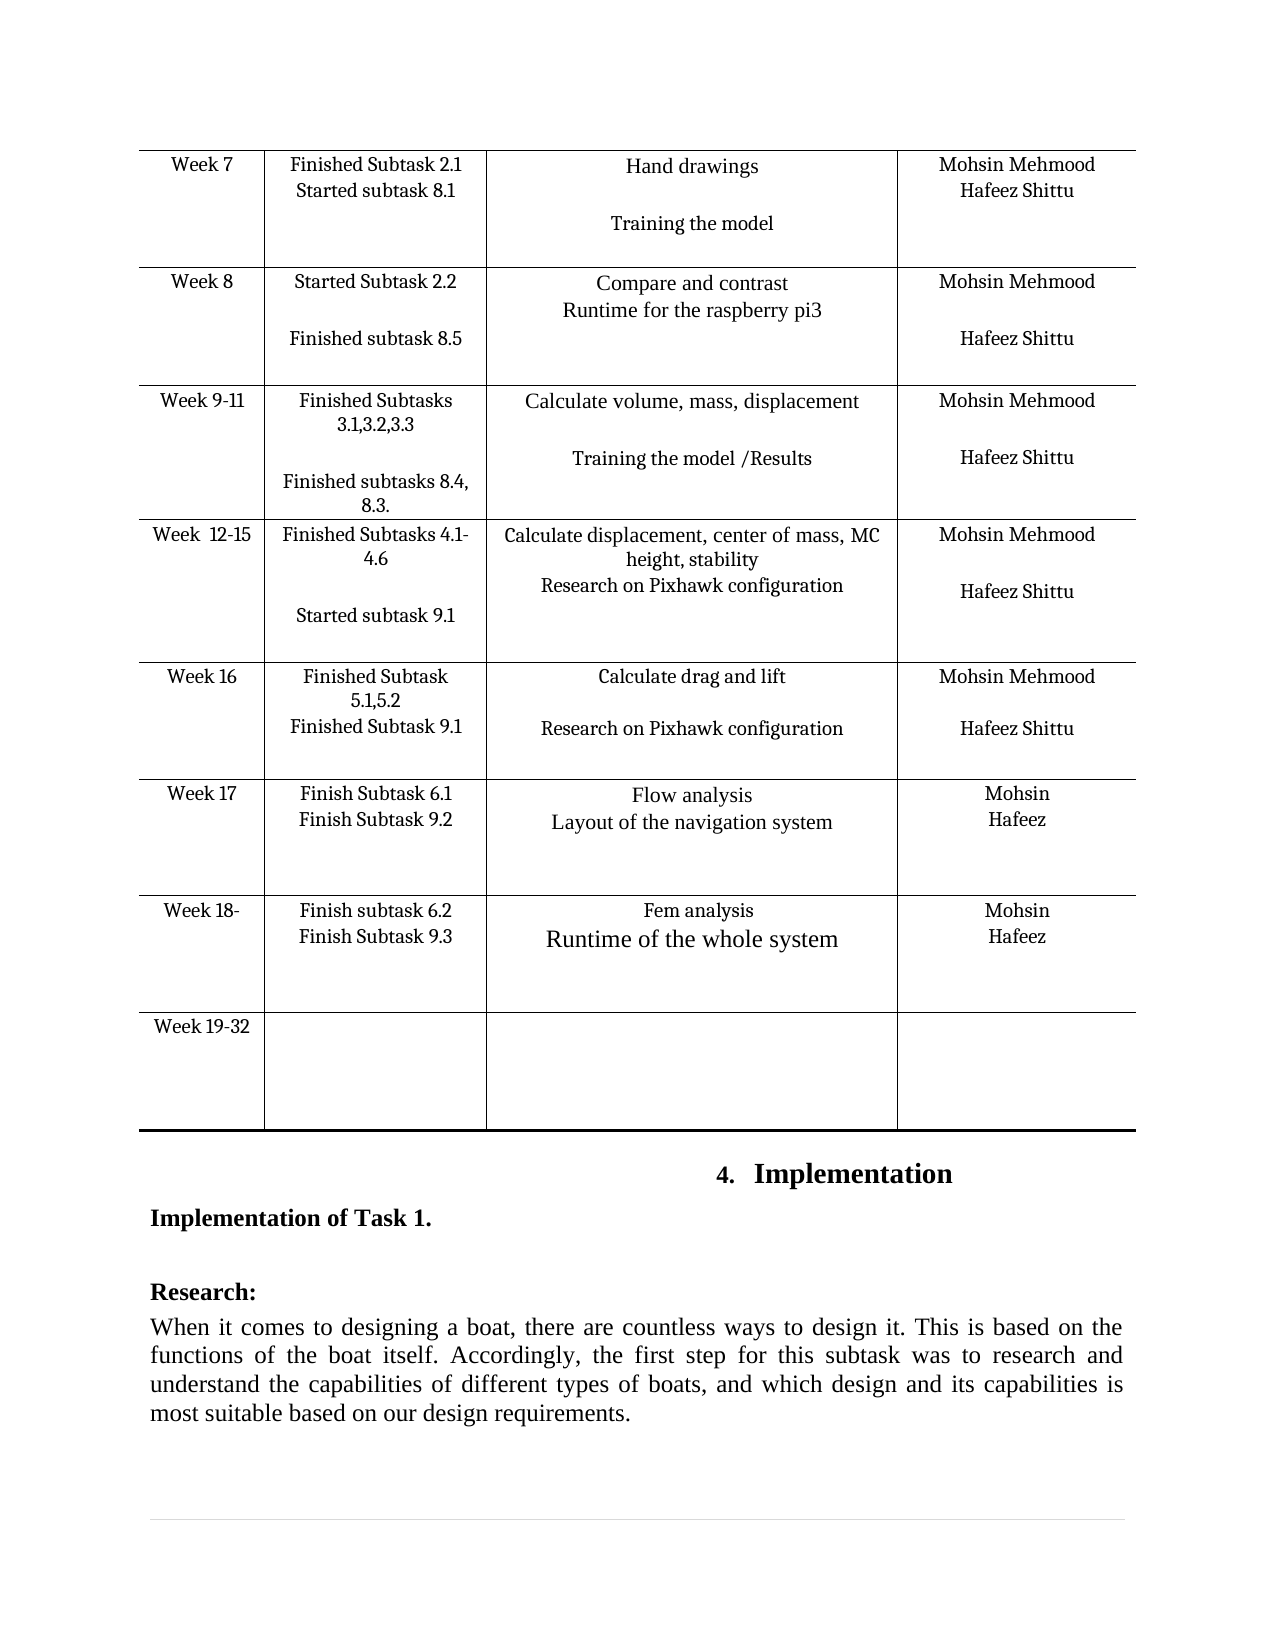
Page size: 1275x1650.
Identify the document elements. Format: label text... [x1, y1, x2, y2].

table_cell Mohsin Hafeez [898, 896, 1136, 1012]
table_cell Started Subtask 2.2 Finished subtask 8.5 [265, 268, 486, 385]
table_cell Hand drawings Training the model [487, 151, 897, 267]
table_cell Week 8 [139, 268, 264, 385]
list Implementation [544, 1157, 1125, 1190]
text When it comes to designing a boat, there are countless ways to design it. This is based on the functions of the boat itself. Accordingly, the first step for this subtask was to research and understand the capabilities of different types of boats, and which design and its capabilities is most suitable based on our design requirements. [150, 1312, 1125, 1427]
table_cell Week 9-11 [139, 386, 264, 519]
table_cell Week 18- [139, 896, 264, 1012]
text Research: [150, 1277, 1125, 1306]
table_cell Flow analysis Layout of the navigation system [487, 780, 897, 895]
table_cell Week 16 [139, 663, 264, 778]
table_cell [487, 1013, 897, 1128]
table_cell Finished Subtask 2.1 Started subtask 8.1 [265, 151, 486, 267]
table_cell Mohsin Mehmood Hafeez Shittu [898, 268, 1136, 385]
subtitle Implementation of Task 1. [150, 1203, 1125, 1231]
table_cell Fem analysis Runtime of the whole system [487, 896, 897, 1012]
table_cell Finish Subtask 6.1 Finish Subtask 9.2 [265, 780, 486, 895]
table_cell Finish subtask 6.2 Finish Subtask 9.3 [265, 896, 486, 1012]
table_cell Calculate displacement, center of mass, MC height, stability Research on Pixhawk configuration [487, 520, 897, 662]
table_cell Finished Subtasks 3.1,3.2,3.3 Finished subtasks 8.4, 8.3. [265, 386, 486, 519]
table_cell Mohsin Mehmood Hafeez Shittu [898, 520, 1136, 662]
table_cell [898, 1013, 1136, 1128]
table_cell Calculate volume, mass, displacement Training the model /Results [487, 386, 897, 519]
table_cell Week 19-32 [139, 1013, 264, 1128]
table_cell Week 12-15 [139, 520, 264, 662]
table_cell Calculate drag and lift Research on Pixhawk configuration [487, 663, 897, 778]
table_cell Mohsin Hafeez [898, 780, 1136, 895]
table_cell Week 7 [139, 151, 264, 267]
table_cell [898, 151, 1136, 267]
table_cell Finished Subtask 5.1,5.2 Finished Subtask 9.1 [265, 663, 486, 778]
table_cell [265, 1013, 486, 1128]
table_cell Mohsin Mehmood Hafeez Shittu [898, 386, 1136, 519]
table_cell Week 17 [139, 780, 264, 895]
table_cell Finished Subtasks 4.1-4.6 Started subtask 9.1 [265, 520, 486, 662]
table_cell Mohsin Mehmood Hafeez Shittu [898, 663, 1136, 778]
table_cell Compare and contrast Runtime for the raspberry pi3 [487, 268, 897, 385]
